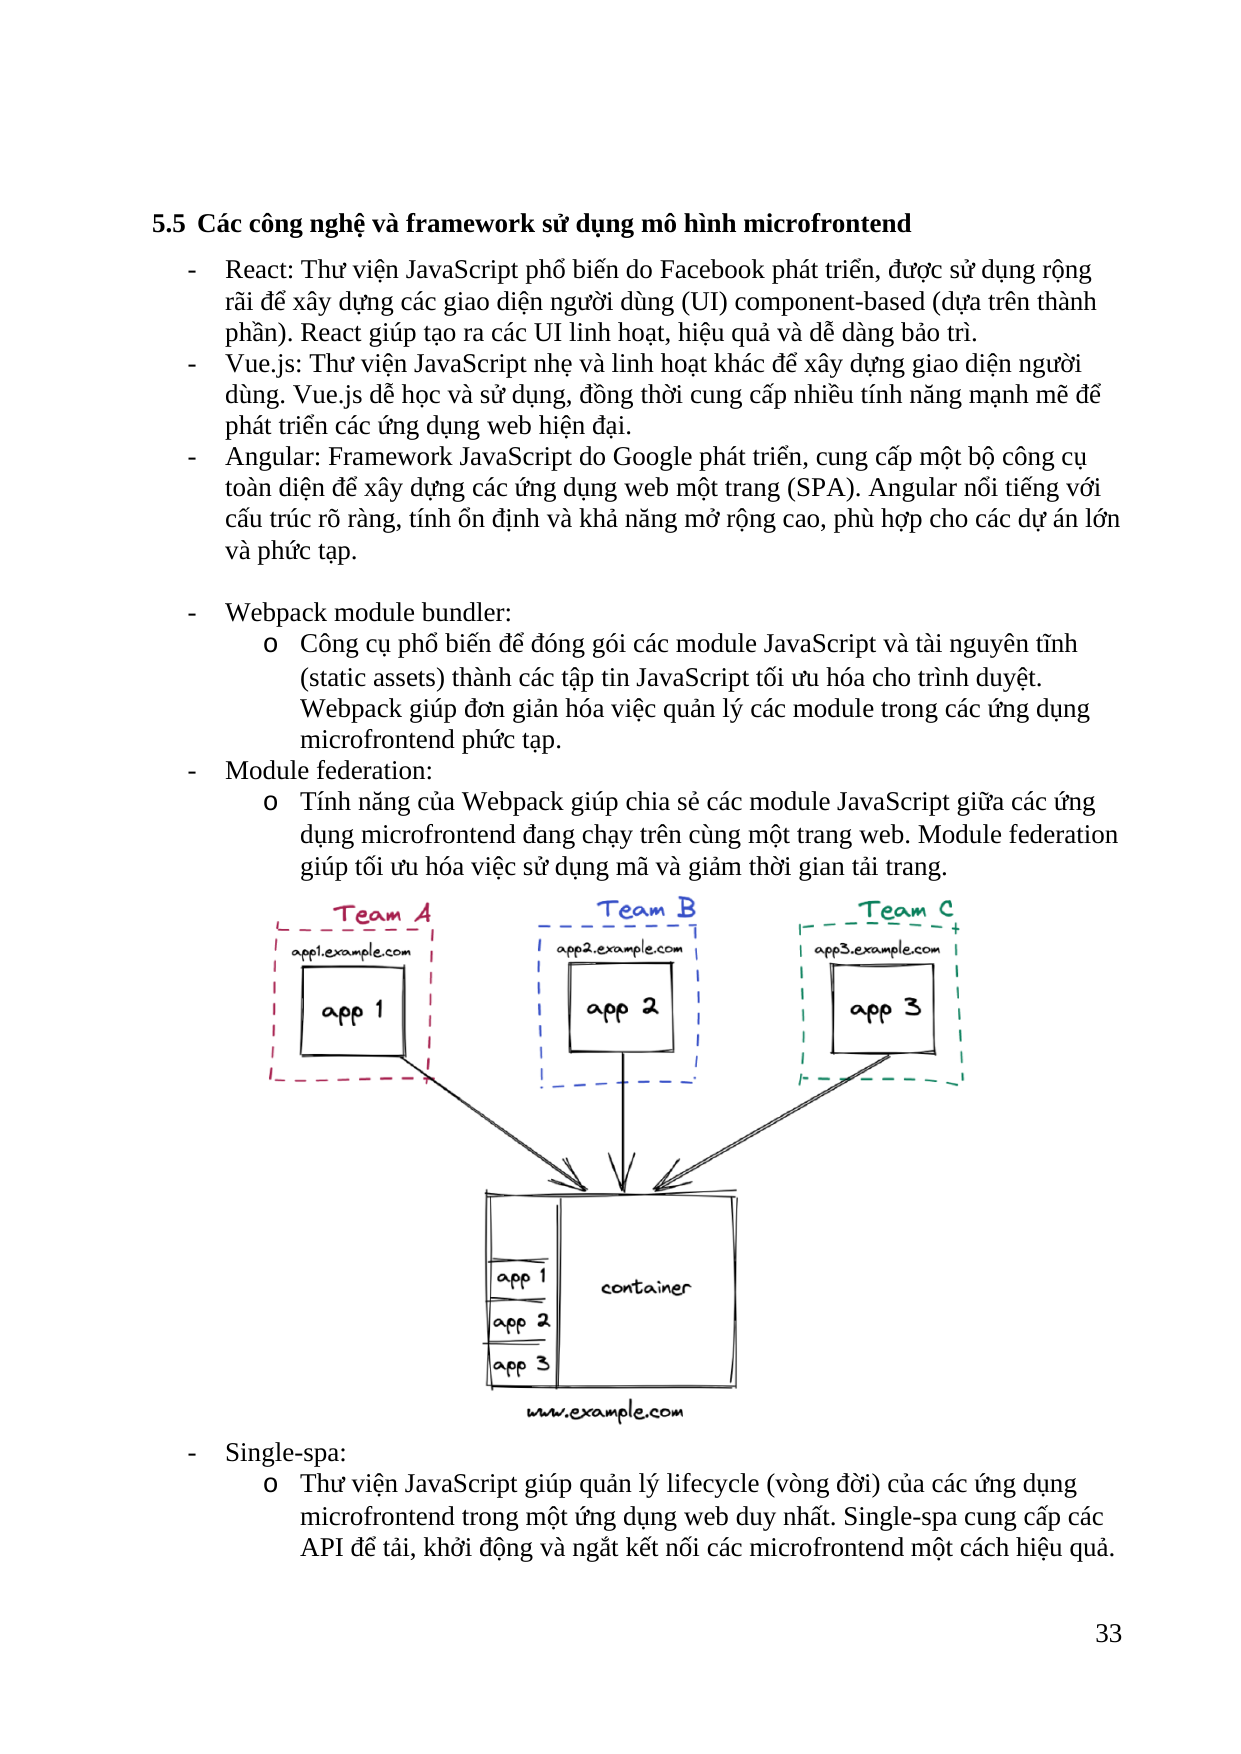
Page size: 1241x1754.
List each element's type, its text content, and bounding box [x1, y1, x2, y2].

list Vue.js: Thư viện JavaScript nhẹ và linh hoạt khác để xây dựng giao diện người dùng. Vue.js dễ học và sử dụng, đồng thời cung cấp nhiều tính năng mạnh mẽ để phát triển các ứng dụng web hiện đại. [187, 347, 1122, 440]
list Module federation: [187, 754, 1122, 785]
list Single-spa: [187, 1436, 1122, 1467]
list React: Thư viện JavaScript phổ biến do Facebook phát triển, được sử dụng rộng rãi để xây dựng các giao diện người dùng (UI) component-based (dựa trên thành phần). React giúp tạo ra các UI linh hoạt, hiệu quả và dễ dàng bảo trì. [187, 253, 1122, 347]
list Angular: Framework JavaScript do Google phát triển, cung cấp một bộ công cụ toàn diện để xây dựng các ứng dụng web một trang (SPA). Angular nổi tiếng với cấu trúc rõ ràng, tính ổn định và khả năng mở rộng cao, phù hợp cho các dự án lớn và phức tạp. [187, 440, 1122, 565]
list Tính năng của Webpack giúp chia sẻ các module JavaScript giữa các ứng dụng microfrontend đang chạy trên cùng một trang web. Module federation giúp tối ưu hóa việc sử dụng mã và giảm thời gian tải trang. [262, 785, 1122, 881]
list Công cụ phổ biến để đóng gói các module JavaScript và tài nguyên tĩnh (static assets) thành các tập tin JavaScript tối ưu hóa cho trình duyệt. Webpack giúp đơn giản hóa việc quản lý các module trong các ứng dụng microfrontend phức tạp. [262, 627, 1122, 754]
subtitle Các công nghệ và framework sử dụng mô hình microfrontend [152, 207, 1122, 238]
picture [262, 881, 972, 1436]
list Webpack module bundler: [187, 596, 1122, 627]
list Thư viện JavaScript giúp quản lý lifecycle (vòng đời) của các ứng dụng microfrontend trong một ứng dụng web duy nhất. Single-spa cung cấp các API để tải, khởi động và ngắt kết nối các microfrontend một cách hiệu quả. [262, 1467, 1122, 1562]
